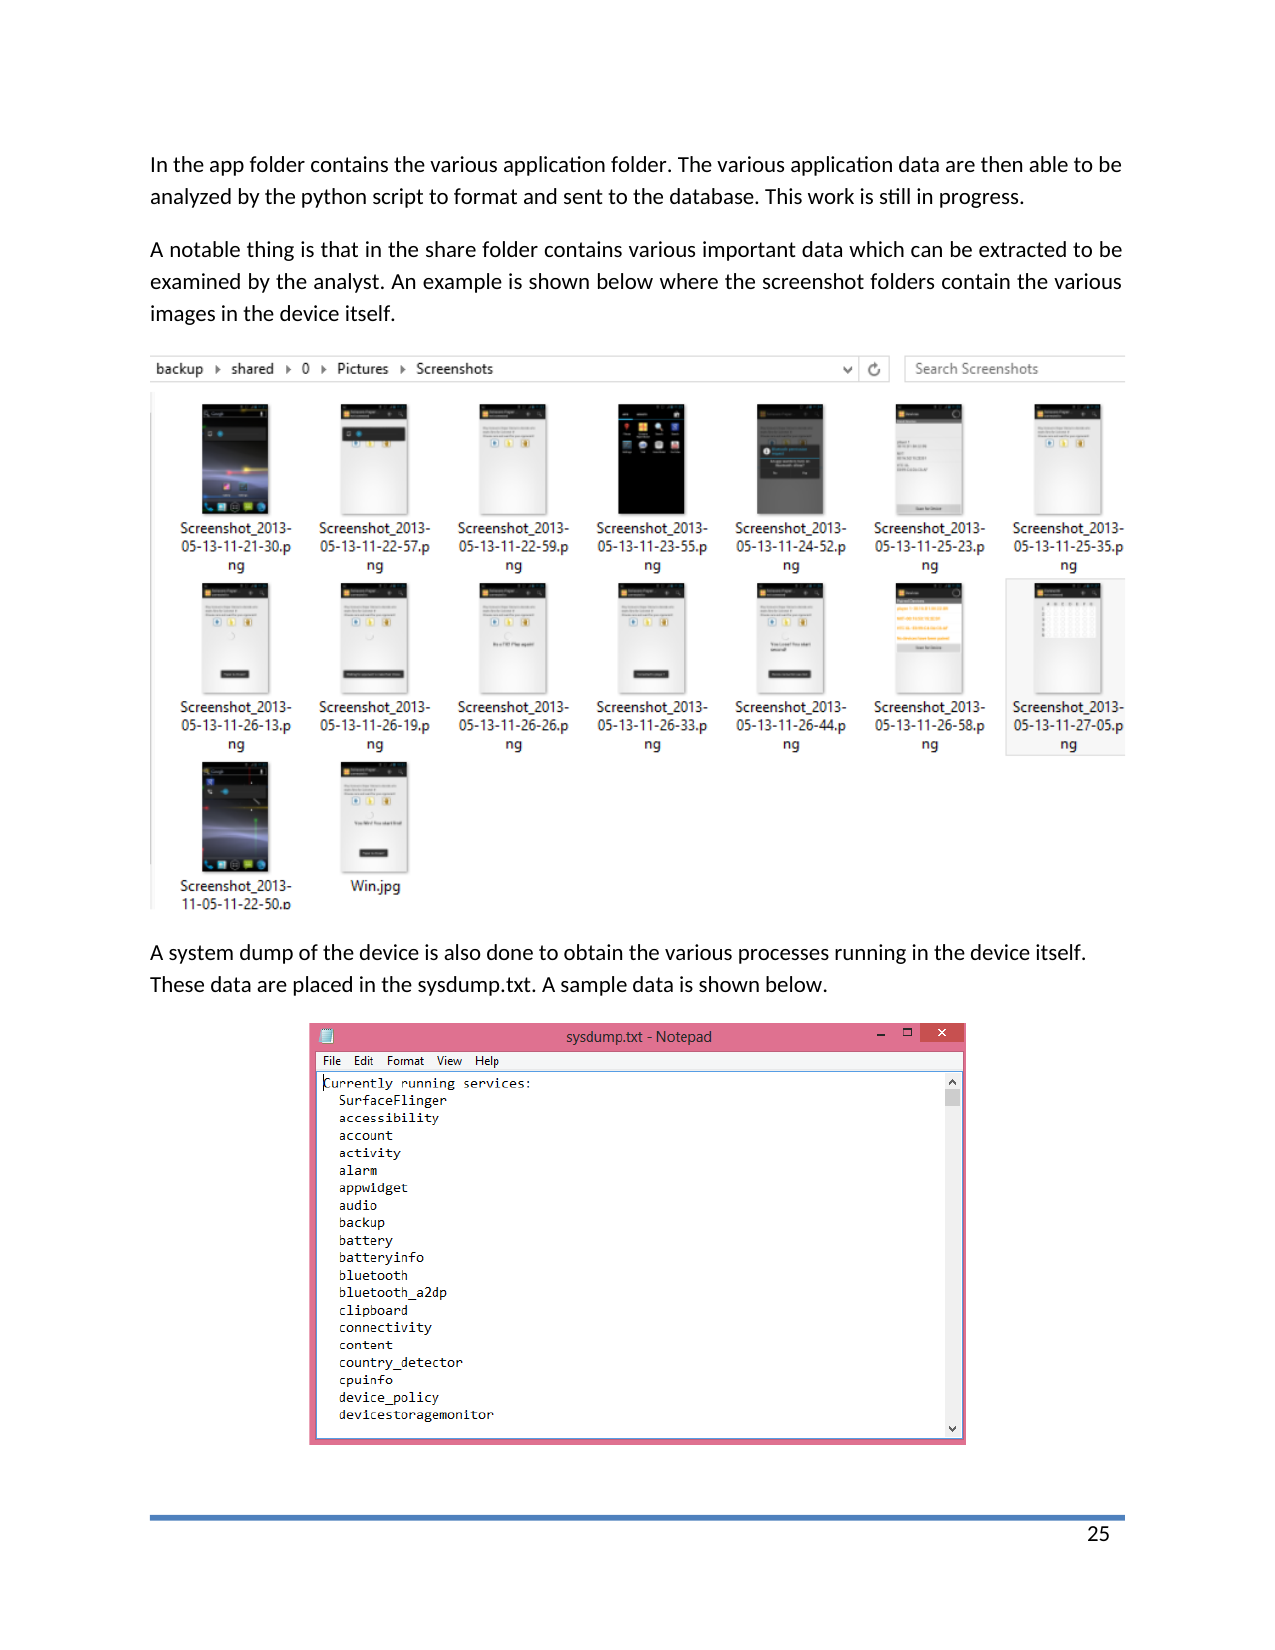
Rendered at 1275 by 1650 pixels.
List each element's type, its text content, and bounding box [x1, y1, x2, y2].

picture [309, 1023, 966, 1445]
text In the app folder contains the various application folder. The various application data are then able to be analyzed by the python script to format and sent to the database. This work is still in progress. [150, 150, 1125, 210]
text A notable thing is that in the share folder contains various important data which can be extracted to be examined by the analyst. An example is shown below where the screenshot folders contain the various images in the device itself. [150, 235, 1125, 328]
picture [150, 352, 1125, 913]
text A system dump of the device is also done to obtain the various processes running in the device itself. These data are placed in the sysdump.txt. A sample data is shown below. [150, 938, 1125, 998]
